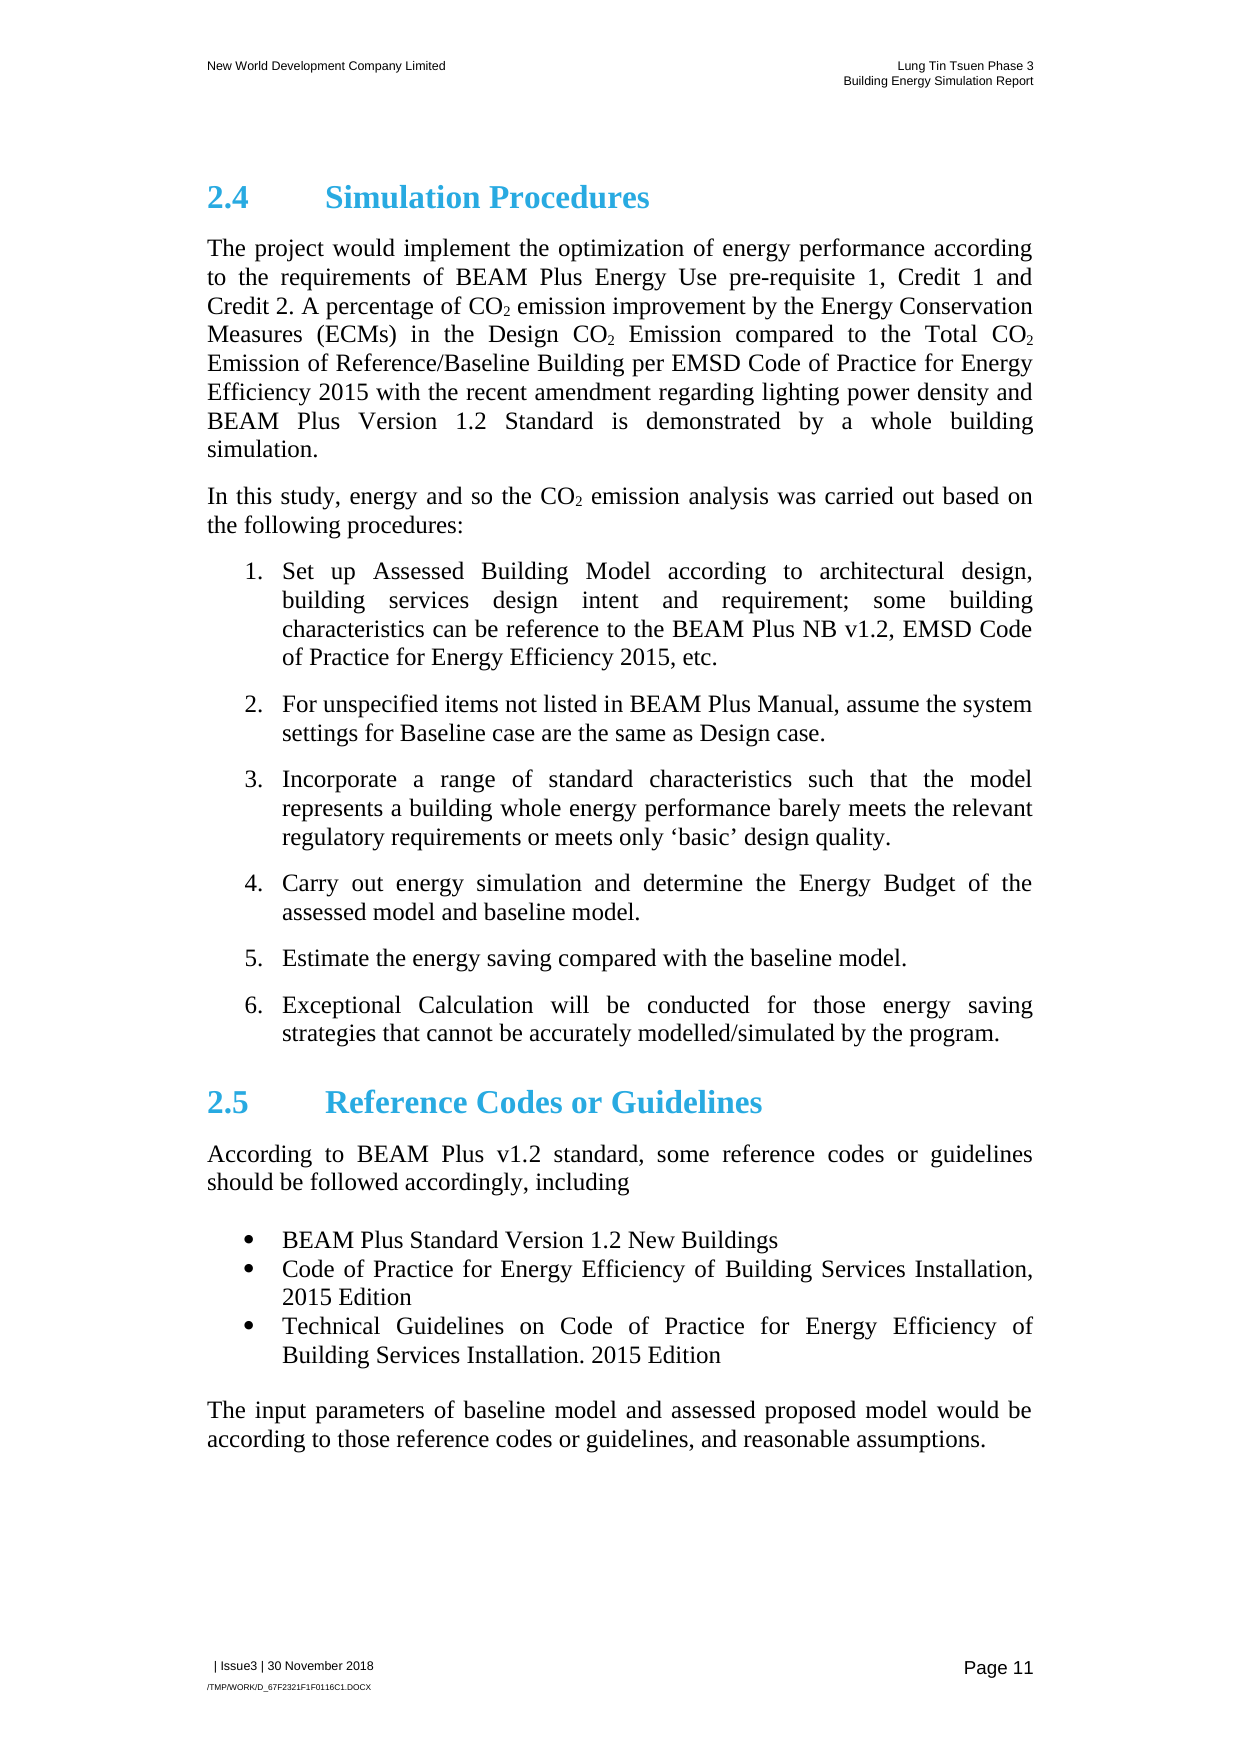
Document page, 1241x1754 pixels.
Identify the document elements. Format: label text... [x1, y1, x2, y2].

list Exceptional Calculation will be conducted for those energy saving strategies that cannot be accurately modelled/simulated by the program. [244, 990, 1033, 1047]
list Carry out energy simulation and determine the Energy Budget of the assessed model and baseline model. [244, 868, 1033, 926]
list Technical Guidelines on Code of Practice for Energy Efficiency of Building Services Installation. 2015 Edition [244, 1311, 1033, 1369]
list For unspecified items not listed in BEAM Plus Manual, assume the system settings for Baseline case are the same as Design case. [244, 689, 1033, 746]
list Estimate the energy saving compared with the baseline model. [244, 943, 1033, 972]
text Simulation Procedures [207, 177, 1033, 216]
list Set up Assessed Building Model according to architectural design, building services design intent and requirement; some building characteristics can be reference to the BEAM Plus NB v1.2, EMSD Code of Practice for Energy Efficiency 2015, etc. [244, 556, 1033, 671]
list Code of Practice for Energy Efficiency of Building Services Installation, 2015 Edition [244, 1254, 1033, 1311]
list BEAM Plus Standard Version 1.2 New Buildings [244, 1225, 1033, 1254]
text In this study, energy and so the CO2 emission analysis was carried out based on the following procedures: [207, 481, 1033, 538]
text The project would implement the optimization of energy performance according to the requirements of BEAM Plus Energy Use pre-requisite 1, Credit 1 and Credit 2. A percentage of CO2 emission improvement by the Energy Conservation Measures (ECMs) in the Design CO2 Emission compared to the Total CO2 Emission of Reference/Baseline Building per EMSD Code of Practice for Energy Efficiency 2015 with the recent amendment regarding lighting power density and BEAM Plus Version 1.2 Standard is demonstrated by a whole building simulation. [207, 233, 1033, 463]
text Reference Codes or Guidelines [207, 1083, 1033, 1121]
list Incorporate a range of standard characteristics such that the model represents a building whole energy performance barely meets the relevant regulatory requirements or meets only ‘basic’ design quality. [244, 764, 1033, 850]
text The input parameters of baseline model and assessed proposed model would be according to those reference codes or guidelines, and reasonable assumptions. [207, 1395, 1033, 1452]
text According to BEAM Plus v1.2 standard, some reference codes or guidelines should be followed accordingly, including [207, 1139, 1033, 1196]
